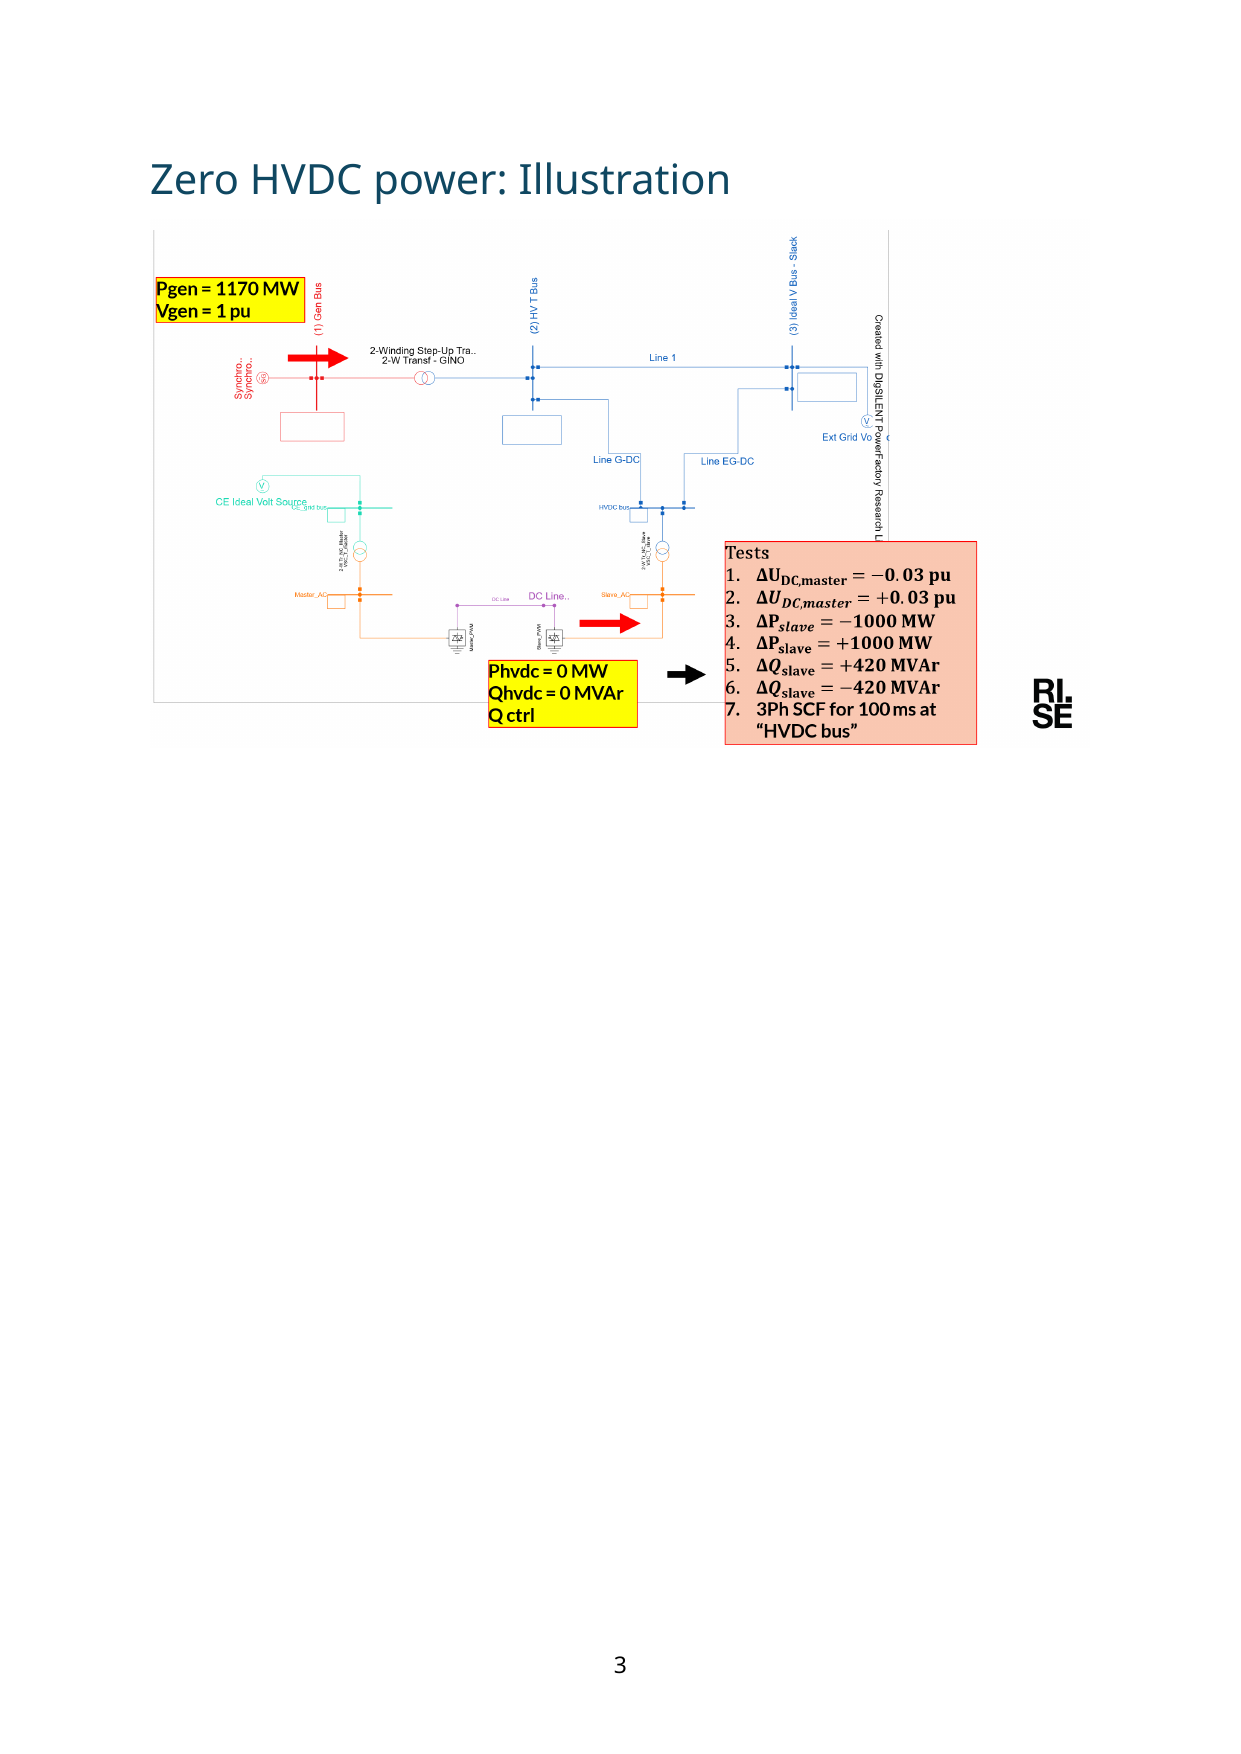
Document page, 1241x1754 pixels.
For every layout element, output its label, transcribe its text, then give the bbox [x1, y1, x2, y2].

picture [150, 219, 1091, 748]
subtitle Zero HVDC power: Illustration [150, 150, 1090, 207]
